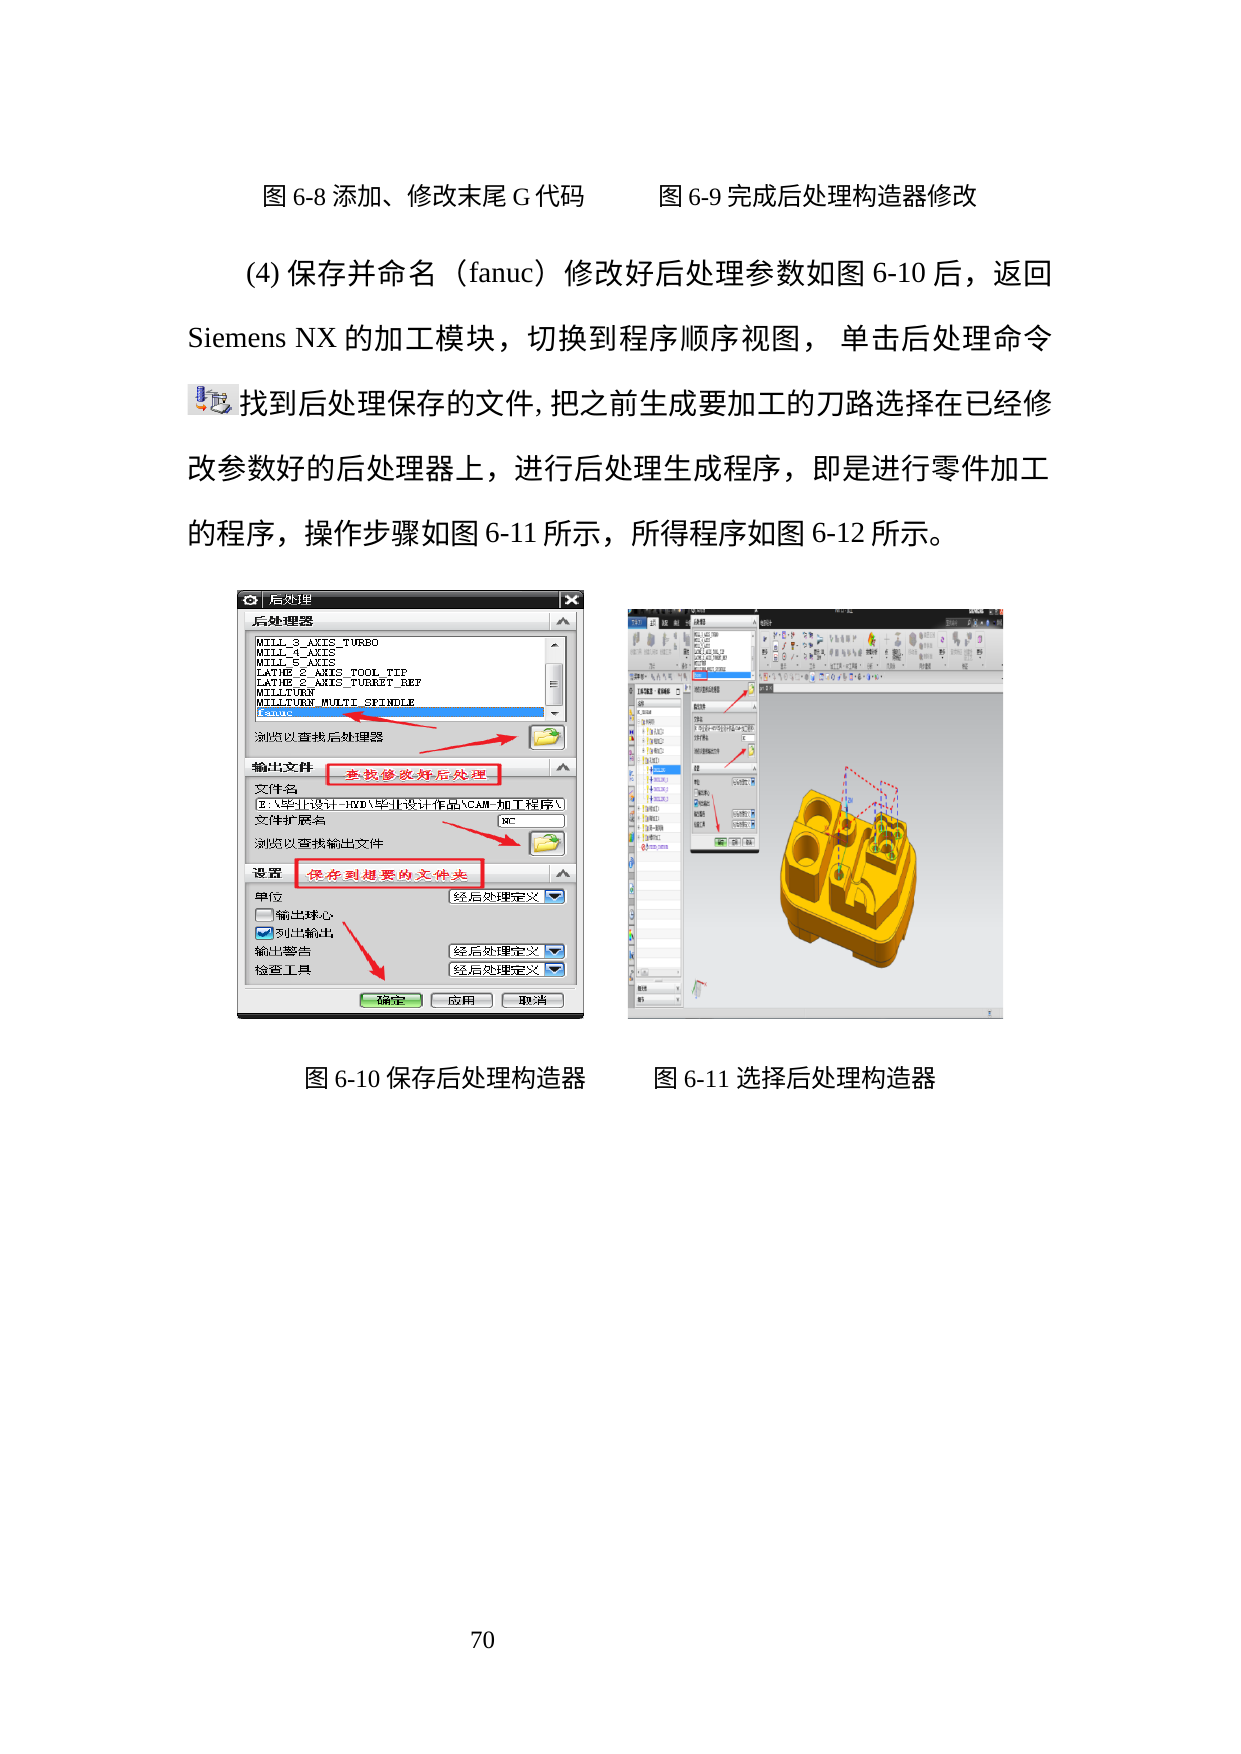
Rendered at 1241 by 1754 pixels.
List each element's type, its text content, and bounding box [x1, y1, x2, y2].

list 保存并命名（fanuc）修改好后处理参数如图6-10后，返回Siemens NX的加工模块，切换到程序顺序视图， 单击后处理命令找到后处理保存的文件, 把之前生成要加工的刀路选择在已经修改参数好的后处理器上，进行后处理生成程序，即是进行零件加工的程序，操作步骤如图6-11所示，所得程序如图6-12所示。 [187, 239, 1053, 564]
picture [237, 590, 584, 1019]
text 图6-10 保存后处理构造器 图6-11 选择后处理构造器 [187, 1044, 1053, 1109]
picture [627, 609, 1004, 1019]
picture [187, 384, 239, 415]
text 图6-8 添加、修改末尾G代码 图6-9 完成后处理构造器修改 [187, 162, 1053, 227]
